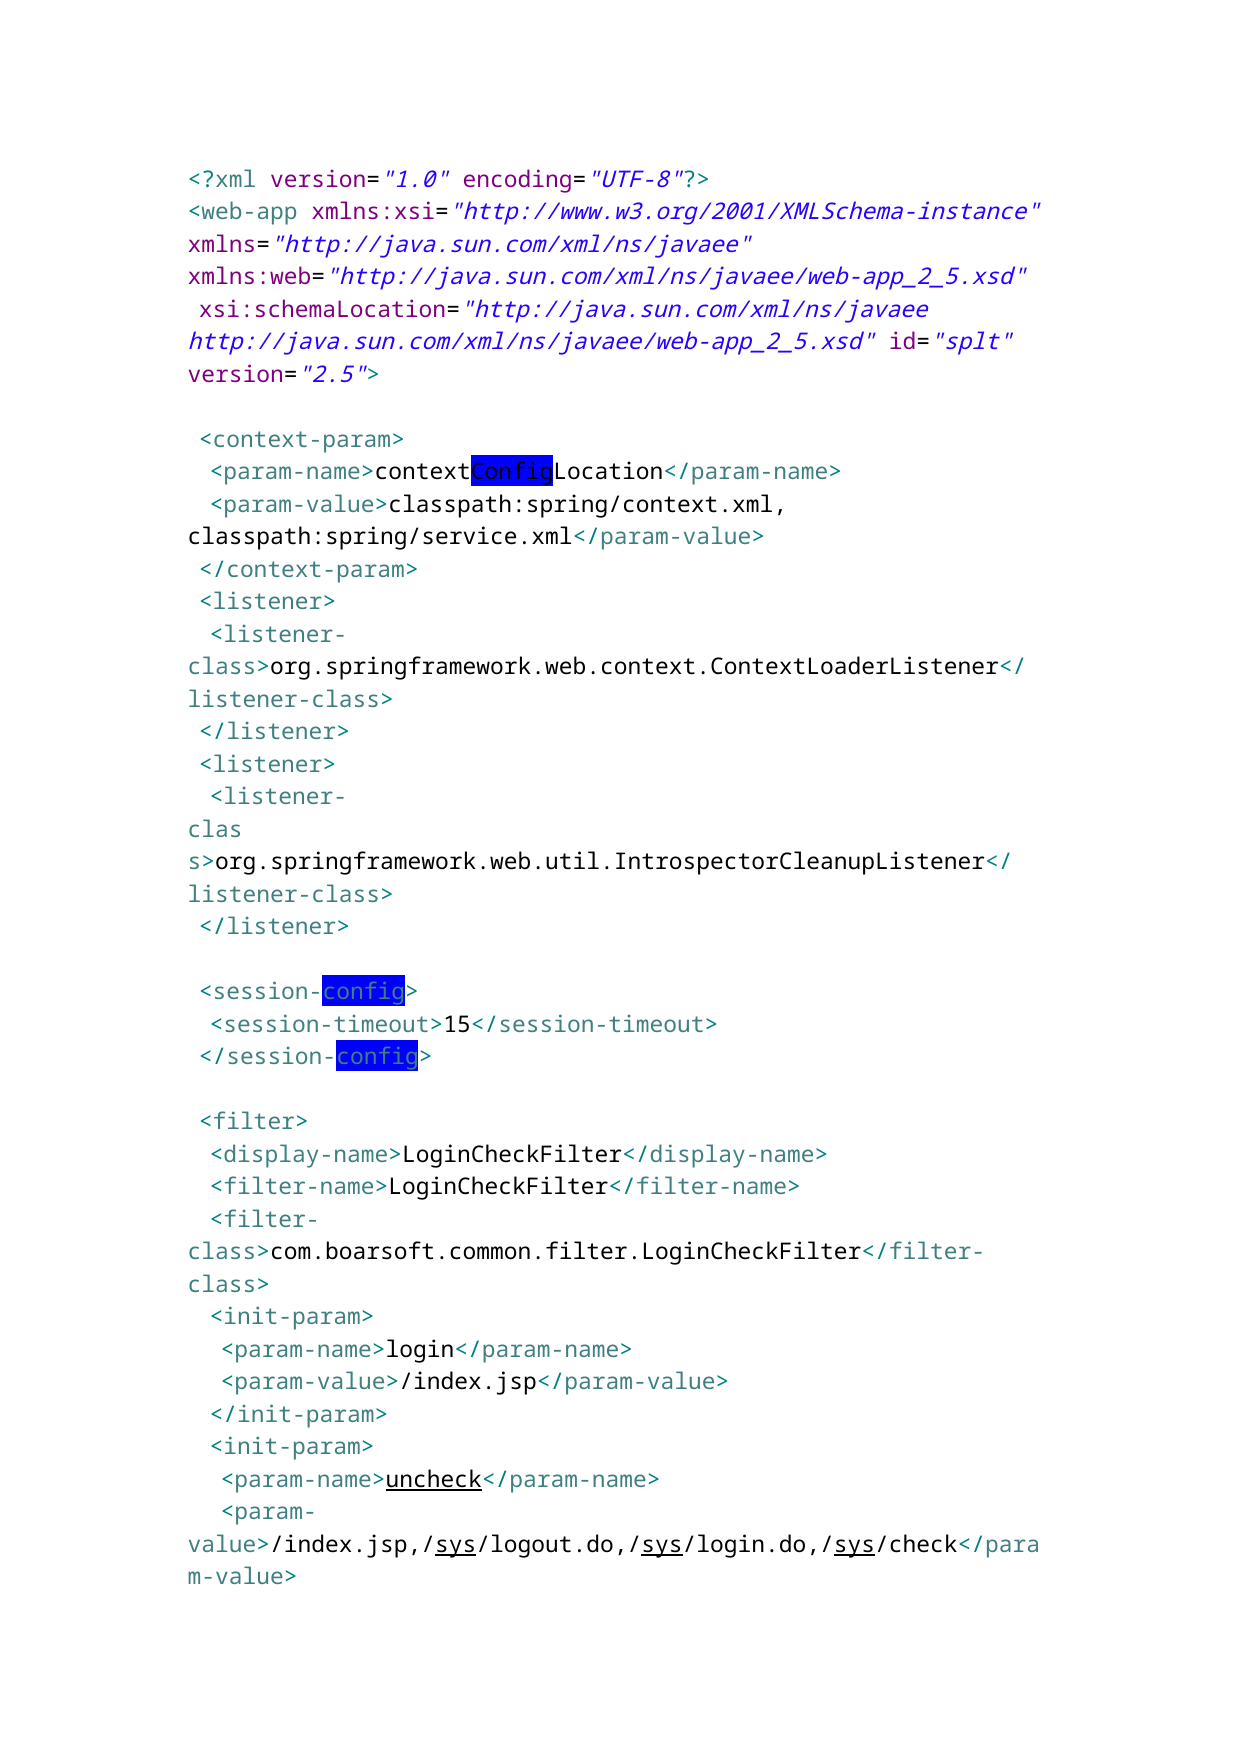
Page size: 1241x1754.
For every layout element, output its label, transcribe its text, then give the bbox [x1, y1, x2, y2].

text <session-timeout>15</session-timeout> [187, 1007, 1053, 1039]
text <param-value>classpath:spring/context.xml, classpath:spring/service.xml</param-value> [187, 487, 1053, 552]
text <init-param> [187, 1429, 1053, 1462]
text <listener-class>org.springframework.web.util.IntrospectorCleanupListener</listener-class> [187, 779, 1053, 909]
text </session-config> [187, 1039, 1053, 1072]
text </context-param> [187, 552, 1053, 584]
text <listener> [187, 584, 1053, 617]
text <param-value>/index.jsp,/sys/logout.do,/sys/login.do,/sys/check</param-value> [187, 1494, 1053, 1592]
text <filter> [187, 1104, 1053, 1137]
text <param-name>uncheck</param-name> [187, 1462, 1053, 1494]
text <filter-name>LoginCheckFilter</filter-name> [187, 1169, 1053, 1202]
text <context-param> [187, 422, 1053, 454]
text <param-name>contextConfigLocation</param-name> [187, 454, 1053, 487]
text <init-param> [187, 1299, 1053, 1332]
text <web-app xmlns:xsi="http://www.w3.org/2001/XMLSchema-instance" xmlns="http://java.sun.com/xml/ns/javaee" xmlns:web="http://java.sun.com/xml/ns/javaee/web-app_2_5.xsd" [187, 194, 1053, 292]
text <listener> [187, 747, 1053, 779]
text <display-name>LoginCheckFilter</display-name> [187, 1137, 1053, 1169]
text </init-param> [187, 1397, 1053, 1429]
text </listener> [187, 714, 1053, 747]
text <?xml version="1.0" encoding="UTF-8"?> [187, 162, 1053, 194]
text <session-config> [187, 974, 1053, 1007]
text <filter-class>com.boarsoft.common.filter.LoginCheckFilter</filter-class> [187, 1202, 1053, 1299]
text <listener-class>org.springframework.web.context.ContextLoaderListener</listener-class> [187, 617, 1053, 714]
text <param-name>login</param-name> [187, 1332, 1053, 1364]
text </listener> [187, 909, 1053, 942]
text <param-value>/index.jsp</param-value> [187, 1364, 1053, 1397]
text xsi:schemaLocation="http://java.sun.com/xml/ns/javaee http://java.sun.com/xml/ns/javaee/web-app_2_5.xsd" id="splt" version="2.5"> [187, 292, 1053, 389]
